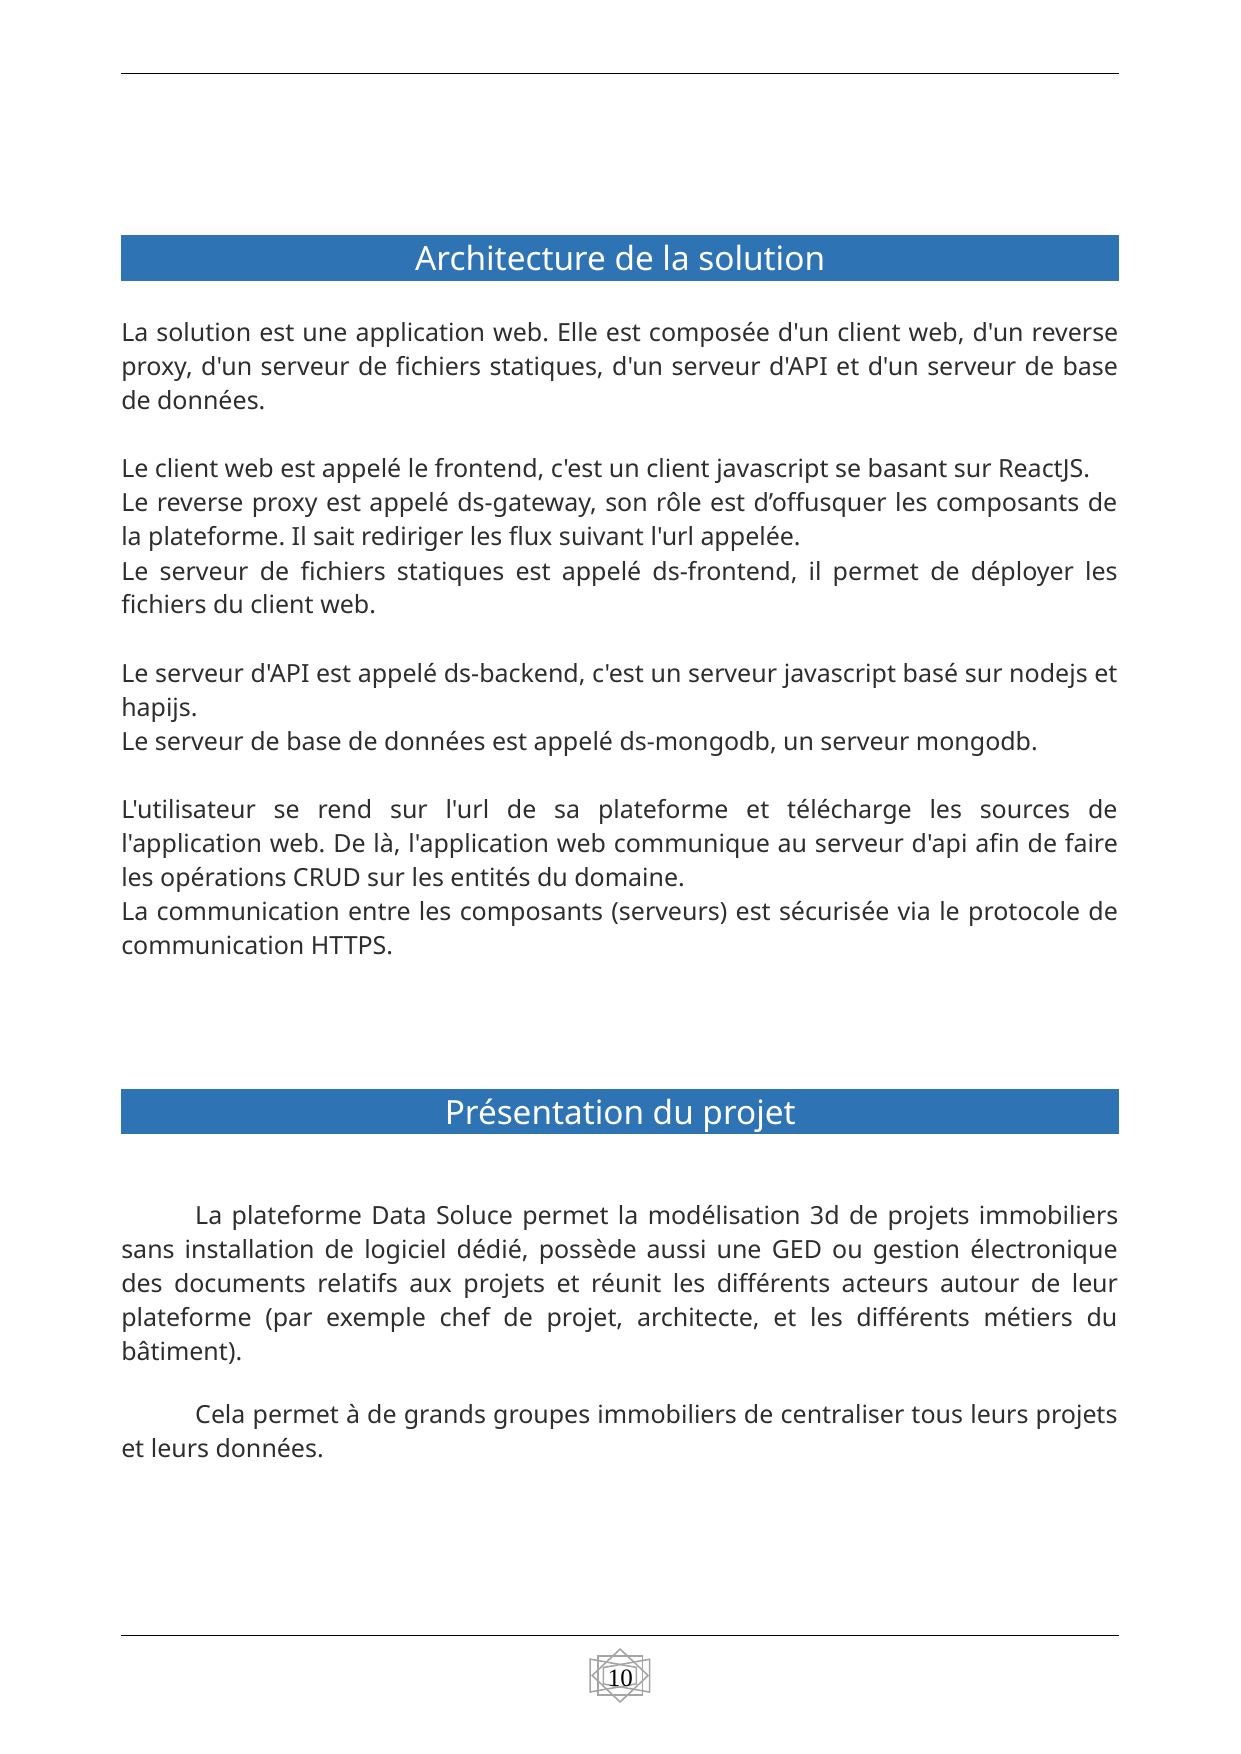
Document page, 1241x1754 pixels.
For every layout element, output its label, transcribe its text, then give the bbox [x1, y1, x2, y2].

text Le serveur d'API est appelé ds-backend, c'est un serveur javascript basé sur nodejs et hapijs. [121, 655, 1119, 723]
subtitle Présentation du projet [121, 1089, 1119, 1134]
text Cela permet à de grands groupes immobiliers de centraliser tous leurs projets et leurs données. [121, 1396, 1119, 1464]
text Le reverse proxy est appelé ds-gateway, son rôle est d’offusquer les composants de la plateforme. Il sait rediriger les flux suivant l'url appelée. [121, 485, 1119, 553]
text La plateforme Data Soluce permet la modélisation 3d de projets immobiliers sans installation de logiciel dédié, possède aussi une GED ou gestion électronique des documents relatifs aux projets et réunit les différents acteurs autour de leur plateforme (par exemple chef de projet, architecte, et les différents métiers du bâtiment). [121, 1197, 1119, 1368]
subtitle Architecture de la solution [121, 235, 1119, 281]
text La communication entre les composants (serveurs) est sécurisée via le protocole de communication HTTPS. [121, 894, 1119, 962]
text Le client web est appelé le frontend, c'est un client javascript se basant sur ReactJS. [121, 451, 1119, 485]
text L'utilisateur se rend sur l'url de sa plateforme et télécharge les sources de l'application web. De là, l'application web communique au serveur d'api afin de faire les opérations CRUD sur les entités du domaine. [121, 792, 1119, 894]
text La solution est une application web. Elle est composée d'un client web, d'un reverse proxy, d'un serveur de fichiers statiques, d'un serveur d'API et d'un serveur de base de données. [121, 315, 1119, 417]
text Le serveur de base de données est appelé ds-mongodb, un serveur mongodb. [121, 723, 1119, 757]
text Le serveur de fichiers statiques est appelé ds-frontend, il permet de déployer les fichiers du client web. [121, 553, 1119, 621]
